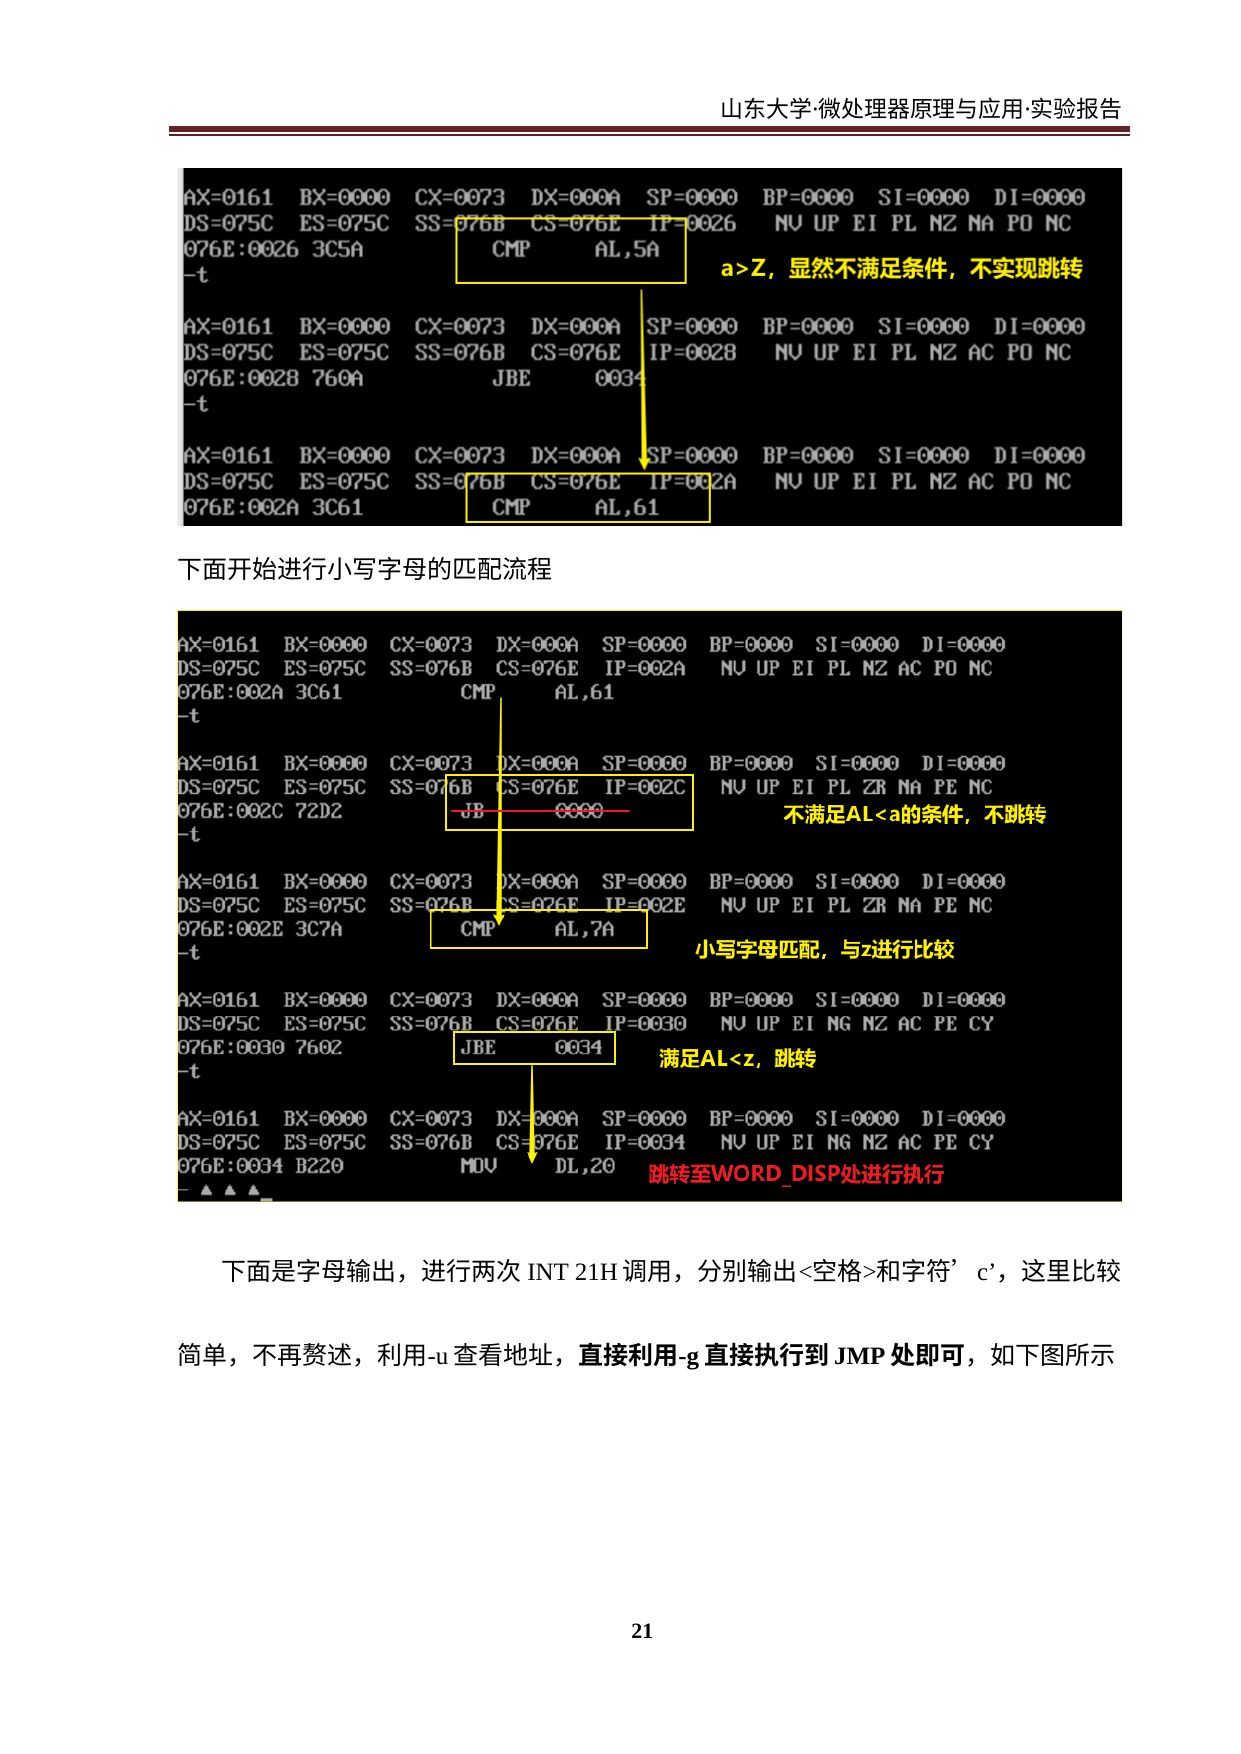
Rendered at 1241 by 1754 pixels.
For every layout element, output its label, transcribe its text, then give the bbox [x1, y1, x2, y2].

text 下面开始进行小写字母的匹配流程 [177, 535, 1122, 600]
picture [177, 168, 1123, 526]
picture [177, 610, 1123, 1202]
text 下面是字母输出，进行两次INT 21H调用，分别输出<空格>和字符’c’，这里比较简单，不再赘述，利用-u查看地址，直接利用-g直接执行到JMP处即可，如下图所示 [177, 1237, 1122, 1386]
